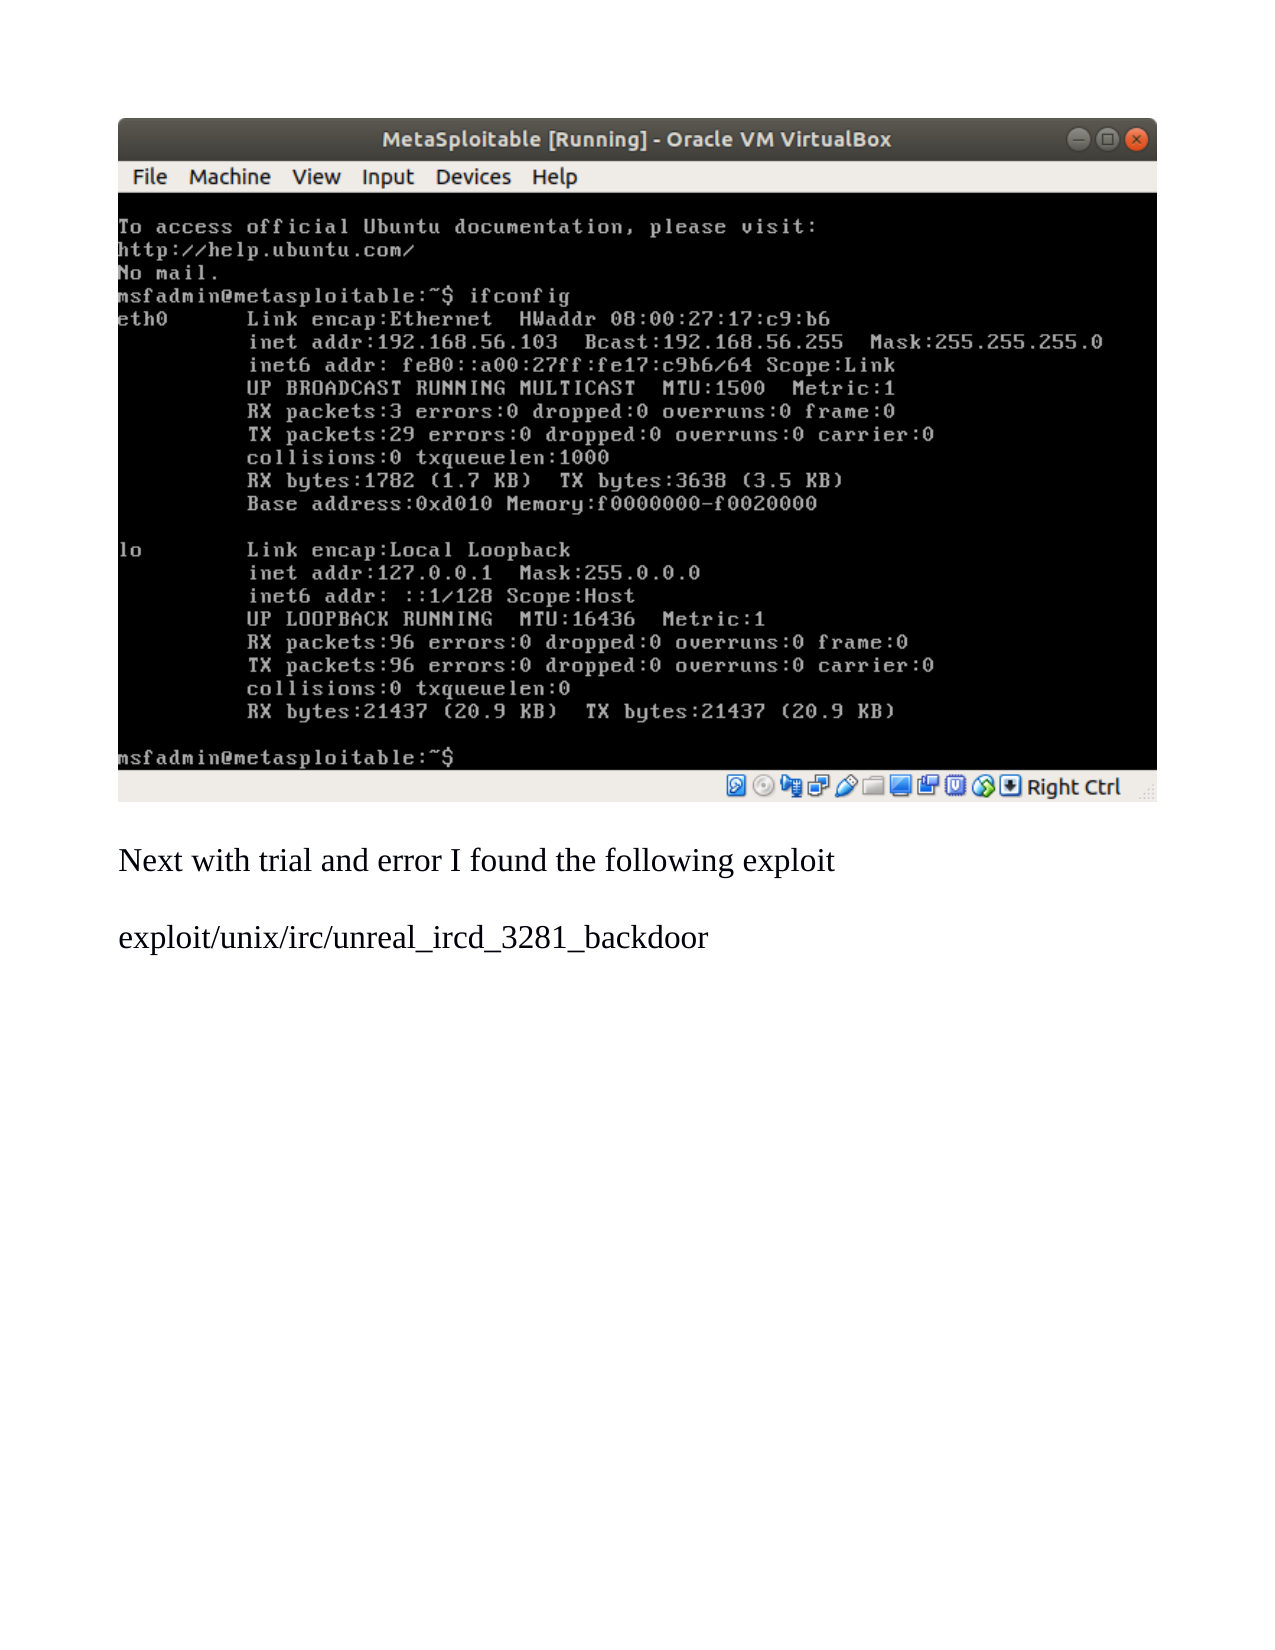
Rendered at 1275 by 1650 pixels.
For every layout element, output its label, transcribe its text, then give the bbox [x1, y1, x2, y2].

text exploit/unix/irc/unreal_ircd_3281_backdoor [118, 917, 1157, 955]
picture [118, 118, 1157, 802]
text Next with trial and error I found the following exploit [118, 840, 1157, 879]
